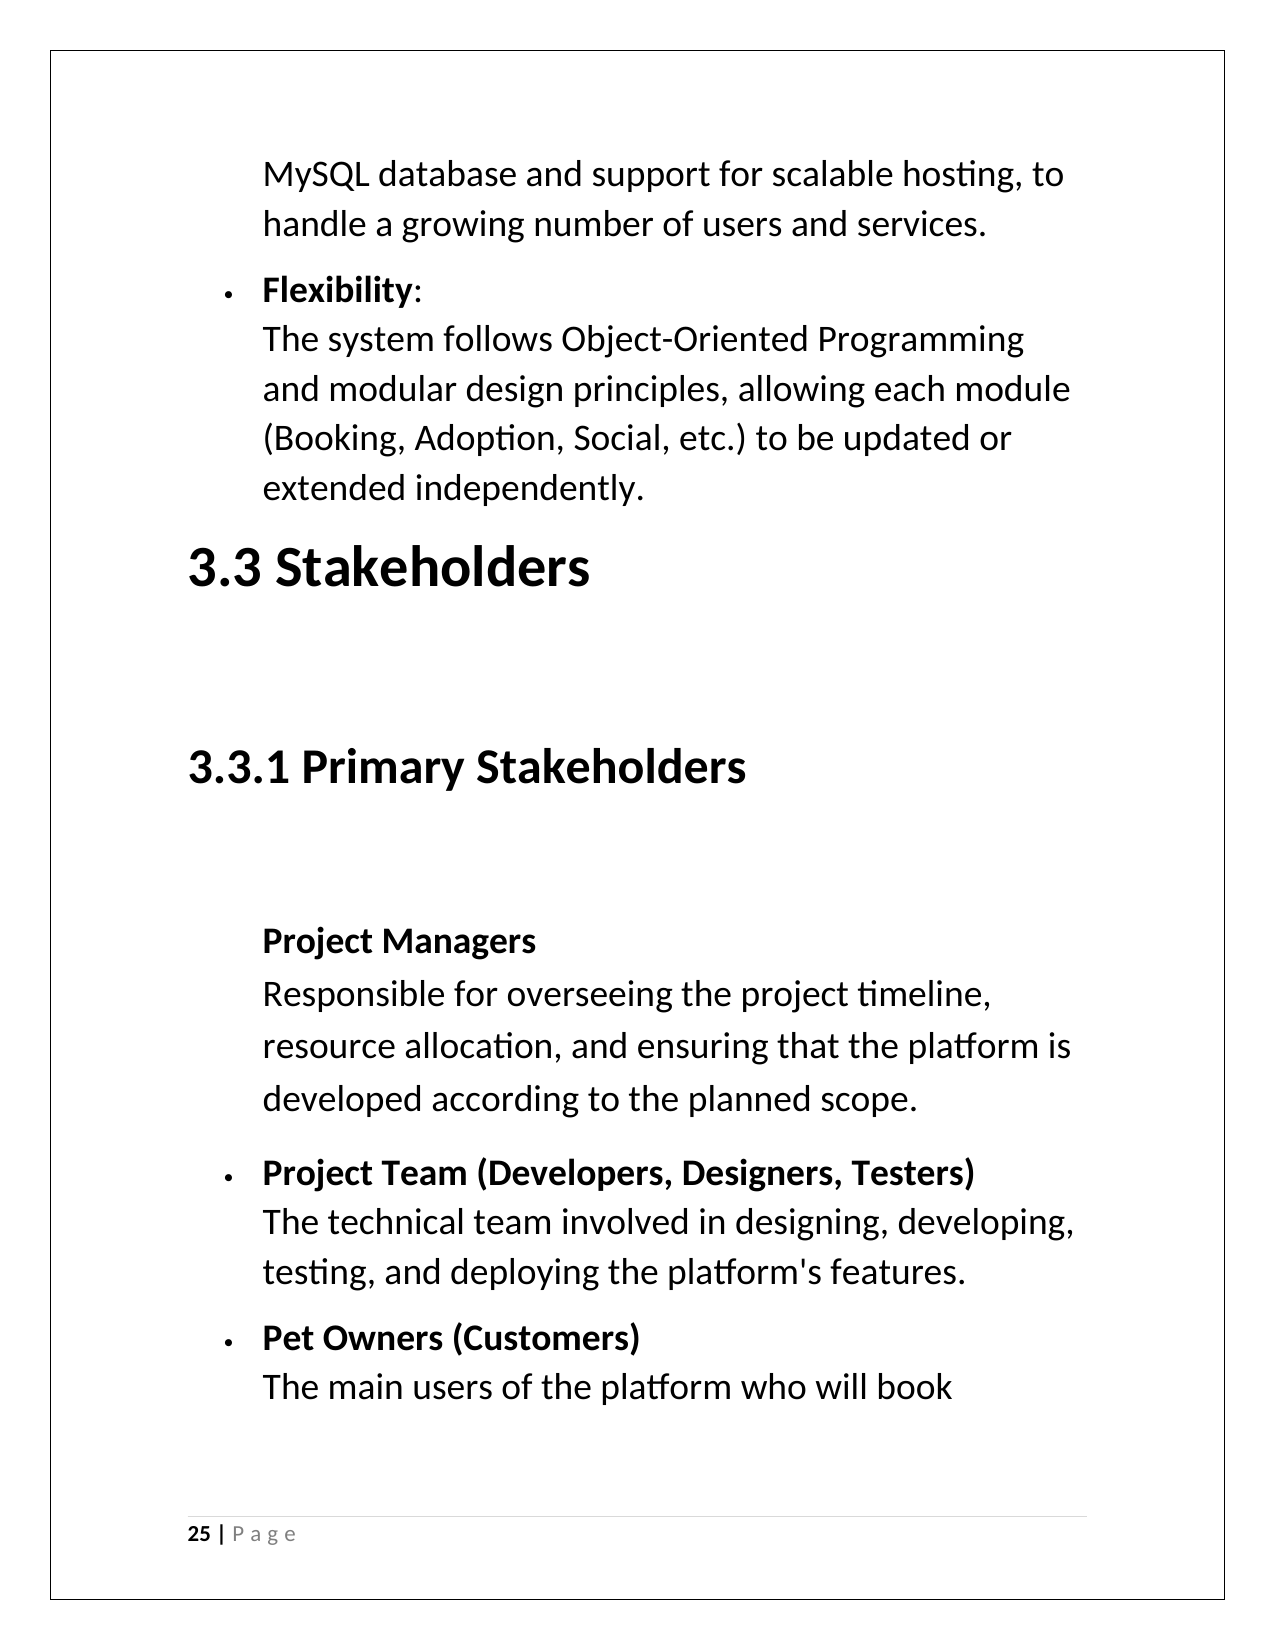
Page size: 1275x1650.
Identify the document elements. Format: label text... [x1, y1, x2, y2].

list Project Team (Developers, Designers, Testers) The technical team involved in designing, developing, testing, and deploying the platform's features. [225, 1149, 1087, 1293]
text Project Managers Responsible for overseeing the project timeline, resource allocation, and ensuring that the platform is developed according to the planned scope. [262, 917, 1087, 1121]
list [225, 1314, 1087, 1409]
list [225, 150, 1087, 245]
list Flexibility: The system follows Object-Oriented Programming and modular design principles, allowing each module (Booking, Adoption, Social, etc.) to be updated or extended independently. [225, 266, 1087, 509]
text 3.3.1 Primary Stakeholders [187, 735, 1087, 796]
text 3.3 Stakeholders [187, 530, 1087, 601]
